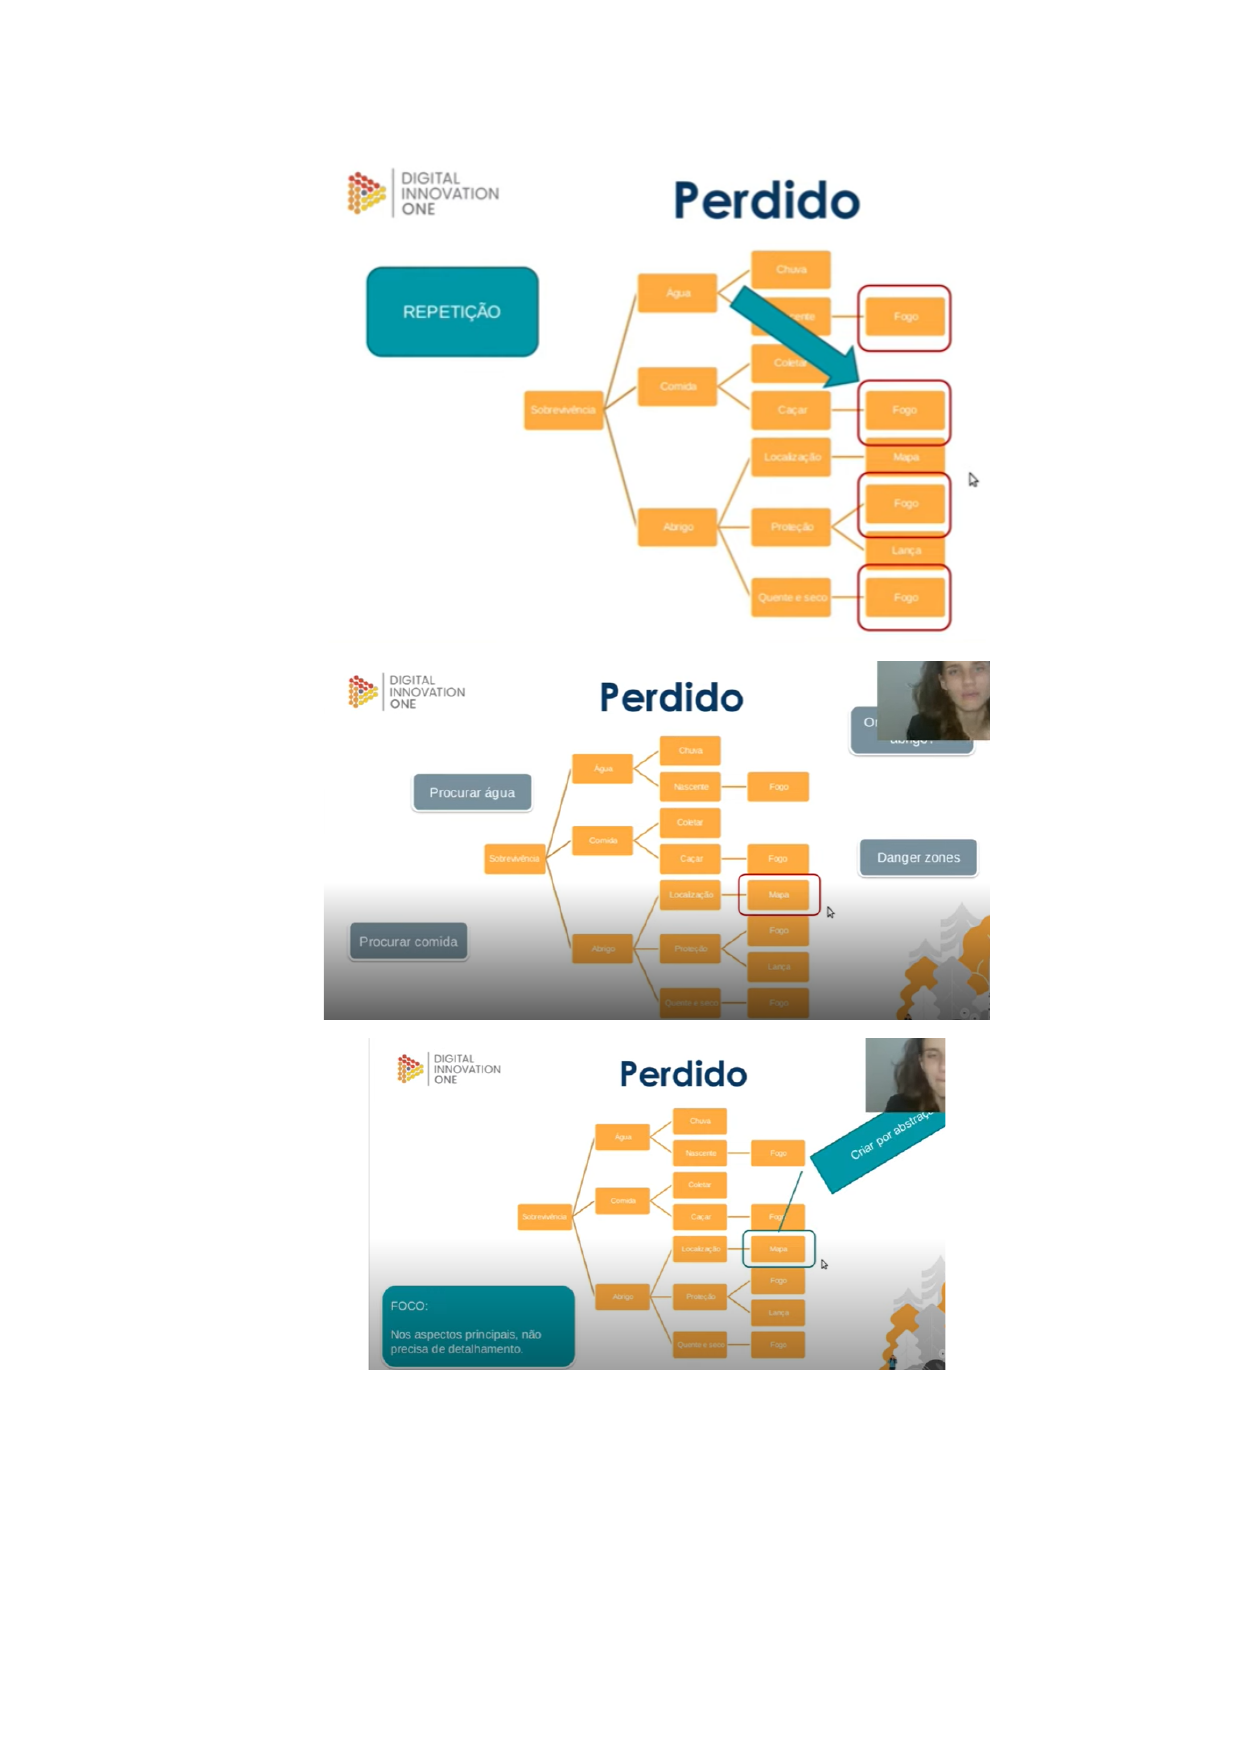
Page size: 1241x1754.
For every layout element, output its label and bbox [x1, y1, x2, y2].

picture [328, 147, 986, 643]
picture [368, 1038, 946, 1370]
picture [323, 661, 990, 1020]
